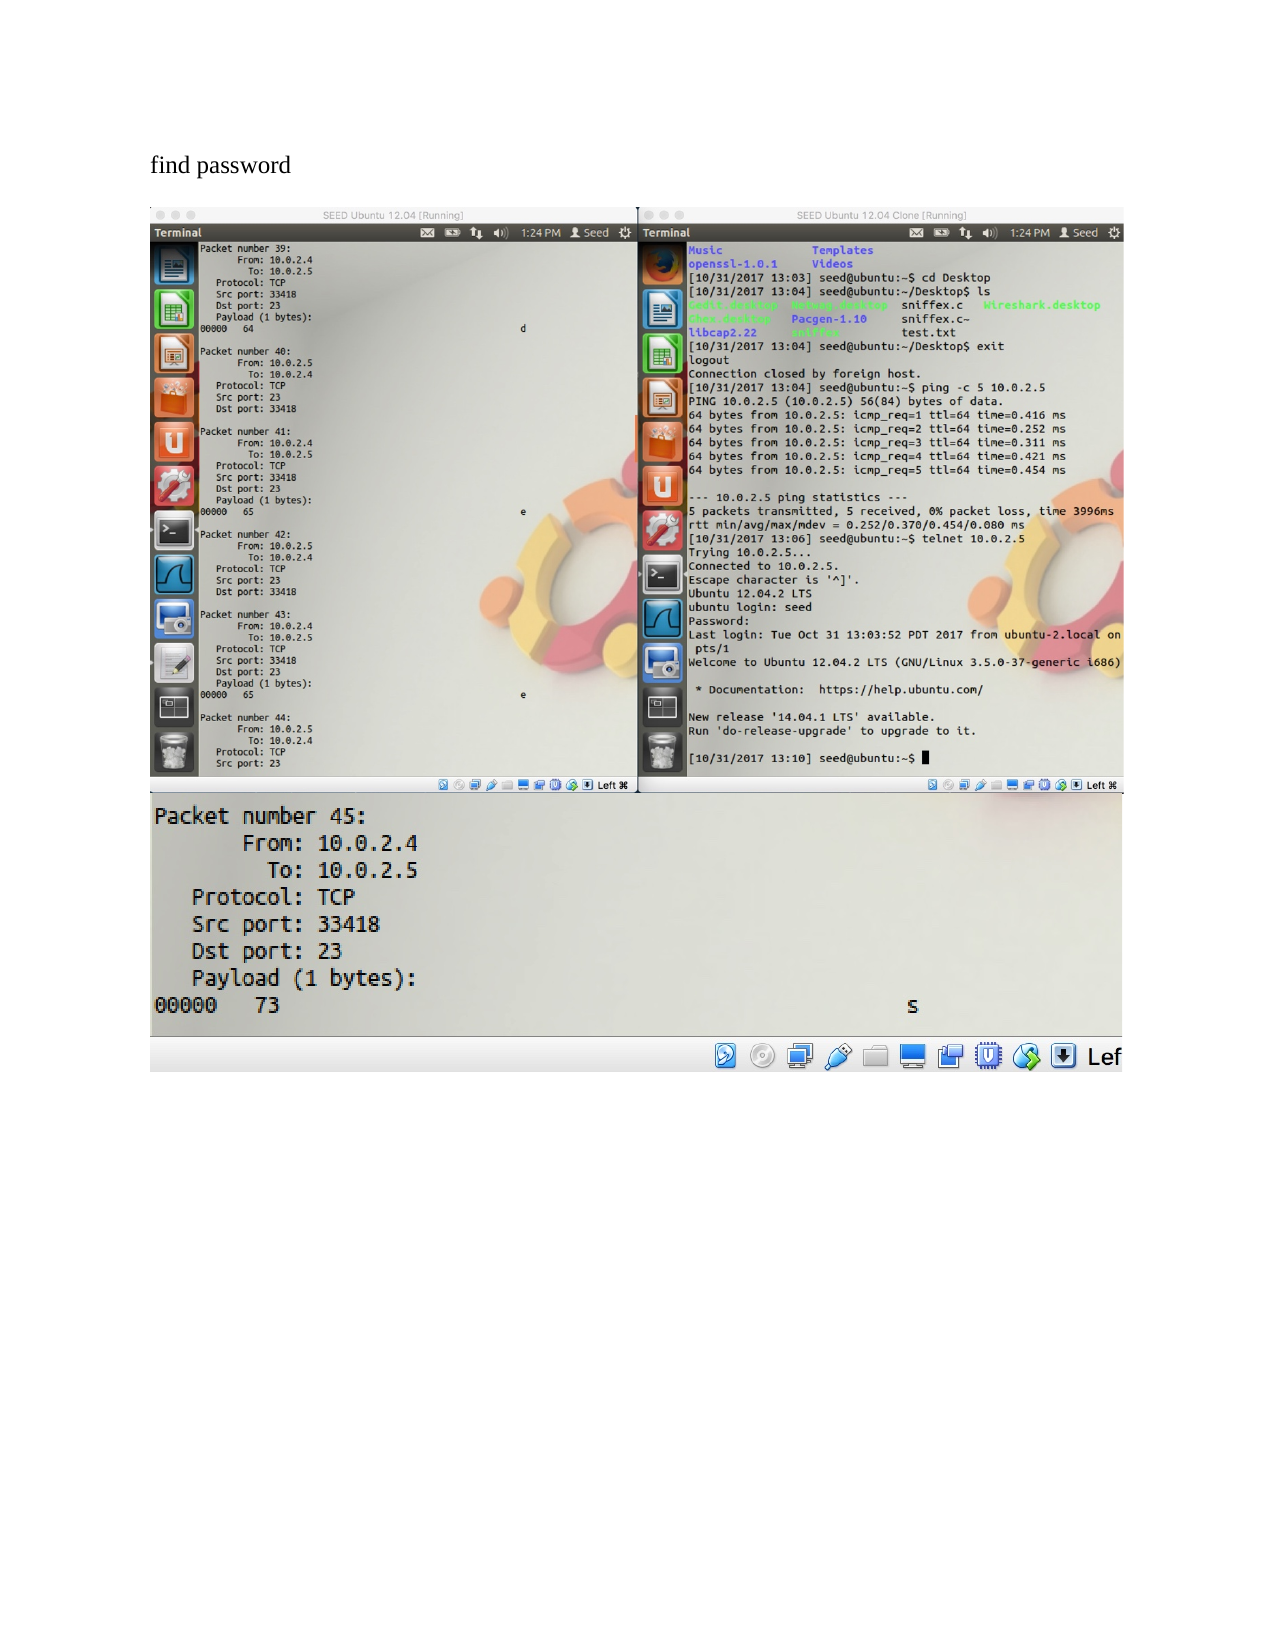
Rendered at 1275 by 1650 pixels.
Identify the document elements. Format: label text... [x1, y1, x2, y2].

text find password [150, 150, 1125, 179]
picture [150, 207, 1124, 1072]
